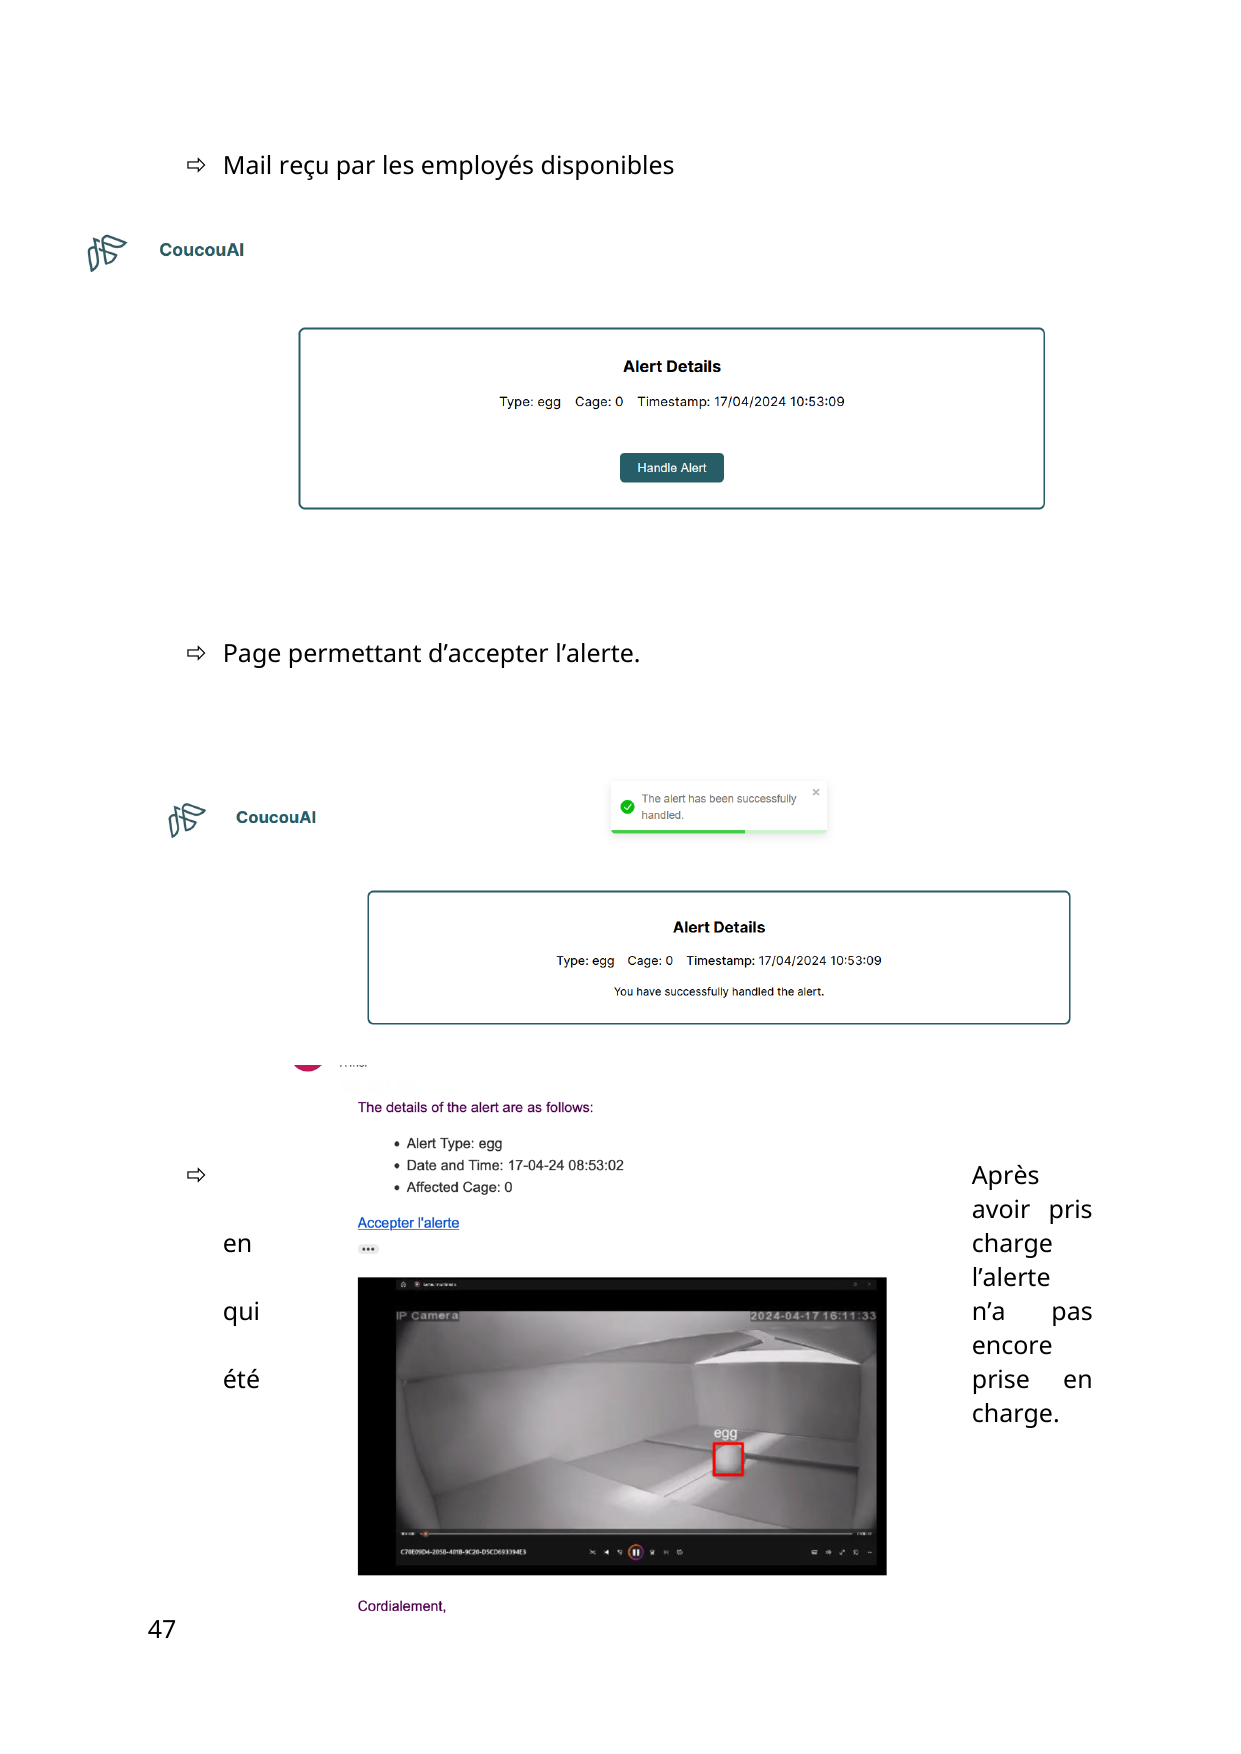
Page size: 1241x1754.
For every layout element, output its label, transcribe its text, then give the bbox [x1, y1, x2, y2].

list Page permettant d’accepter l’alerte. [185, 636, 1093, 670]
list Mail reçu par les employés disponibles [185, 148, 1093, 182]
list Après avoir pris en charge l’alerte qui n’a pas encore été prise en charge. [185, 1157, 286, 1430]
picture [65, 202, 1091, 544]
list Après avoir pris en charge l’alerte qui n’a pas encore été prise en charge. [953, 1157, 1093, 1430]
picture [146, 768, 1143, 1621]
